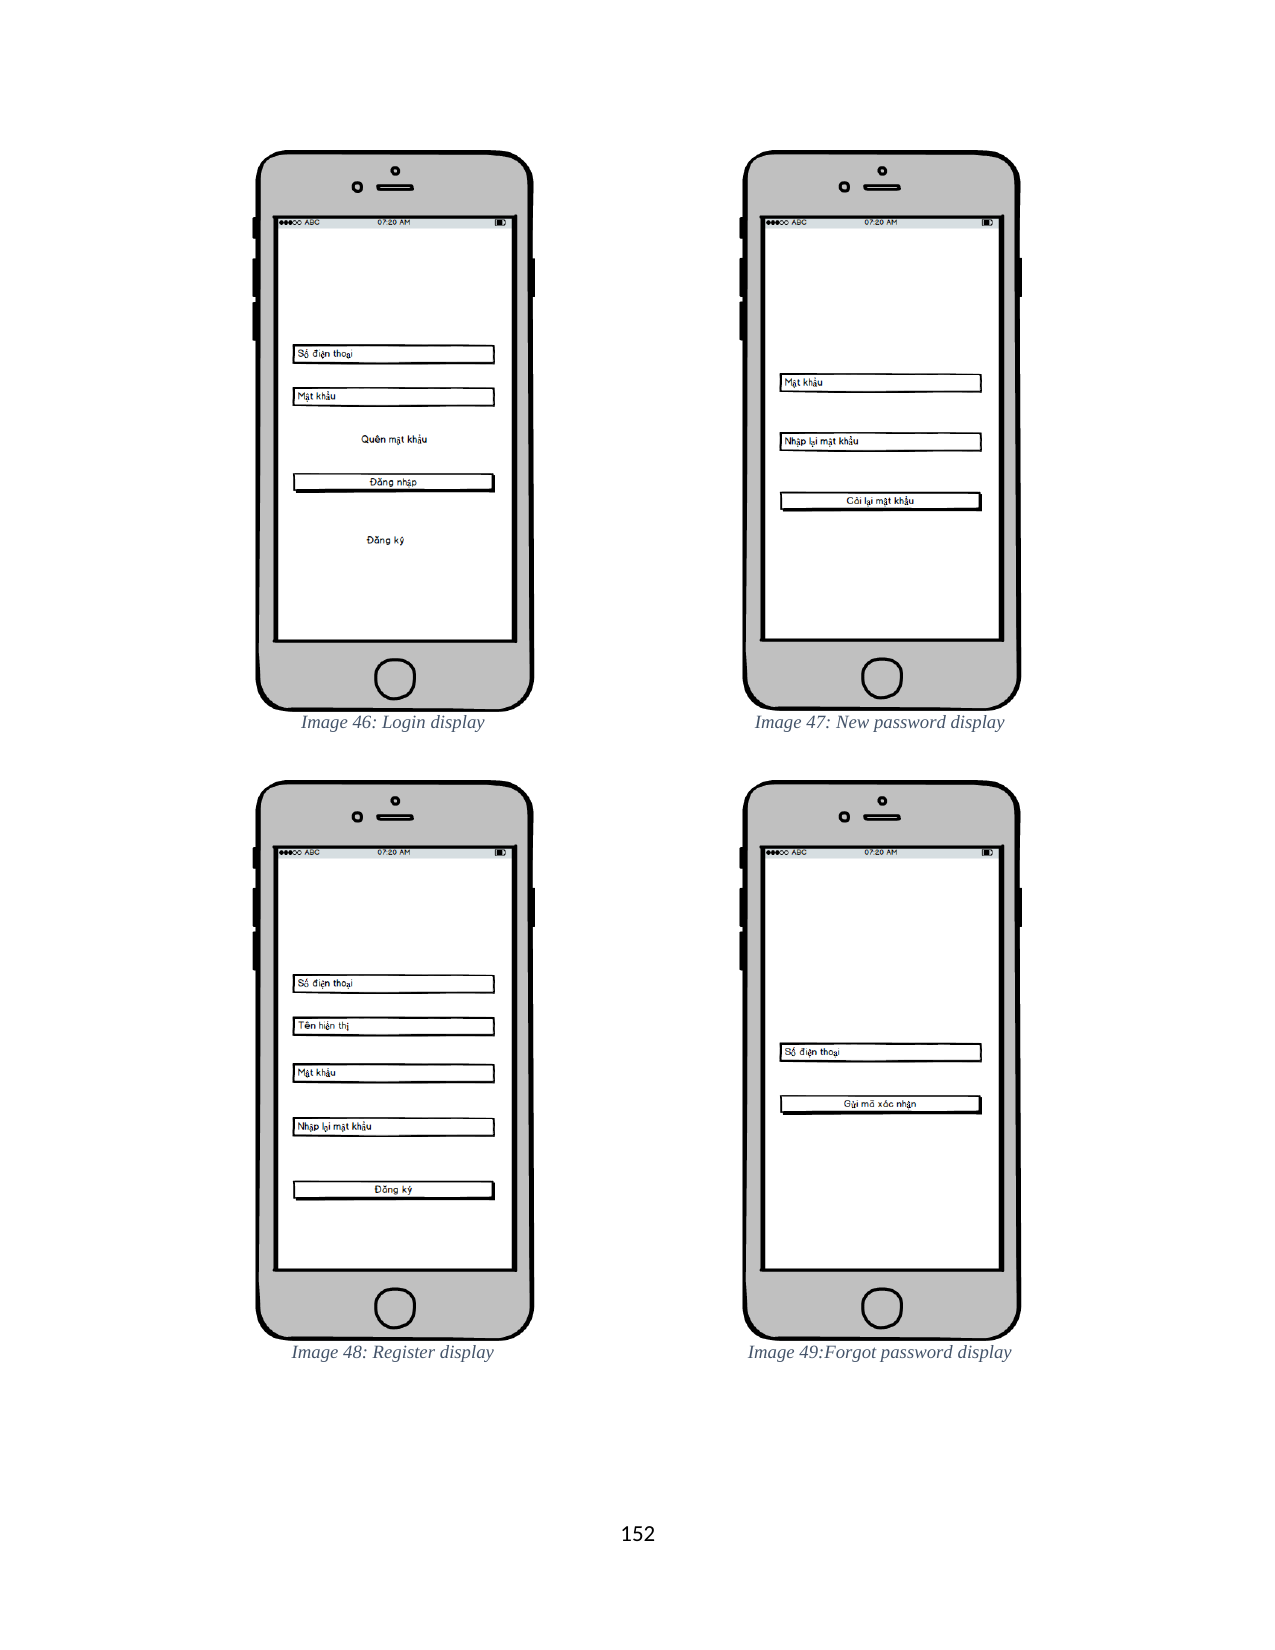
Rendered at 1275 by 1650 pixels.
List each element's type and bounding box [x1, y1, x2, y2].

picture [739, 780, 1022, 1341]
picture [252, 150, 535, 712]
picture [739, 150, 1022, 711]
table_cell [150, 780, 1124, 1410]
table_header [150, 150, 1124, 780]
picture [252, 780, 535, 1341]
